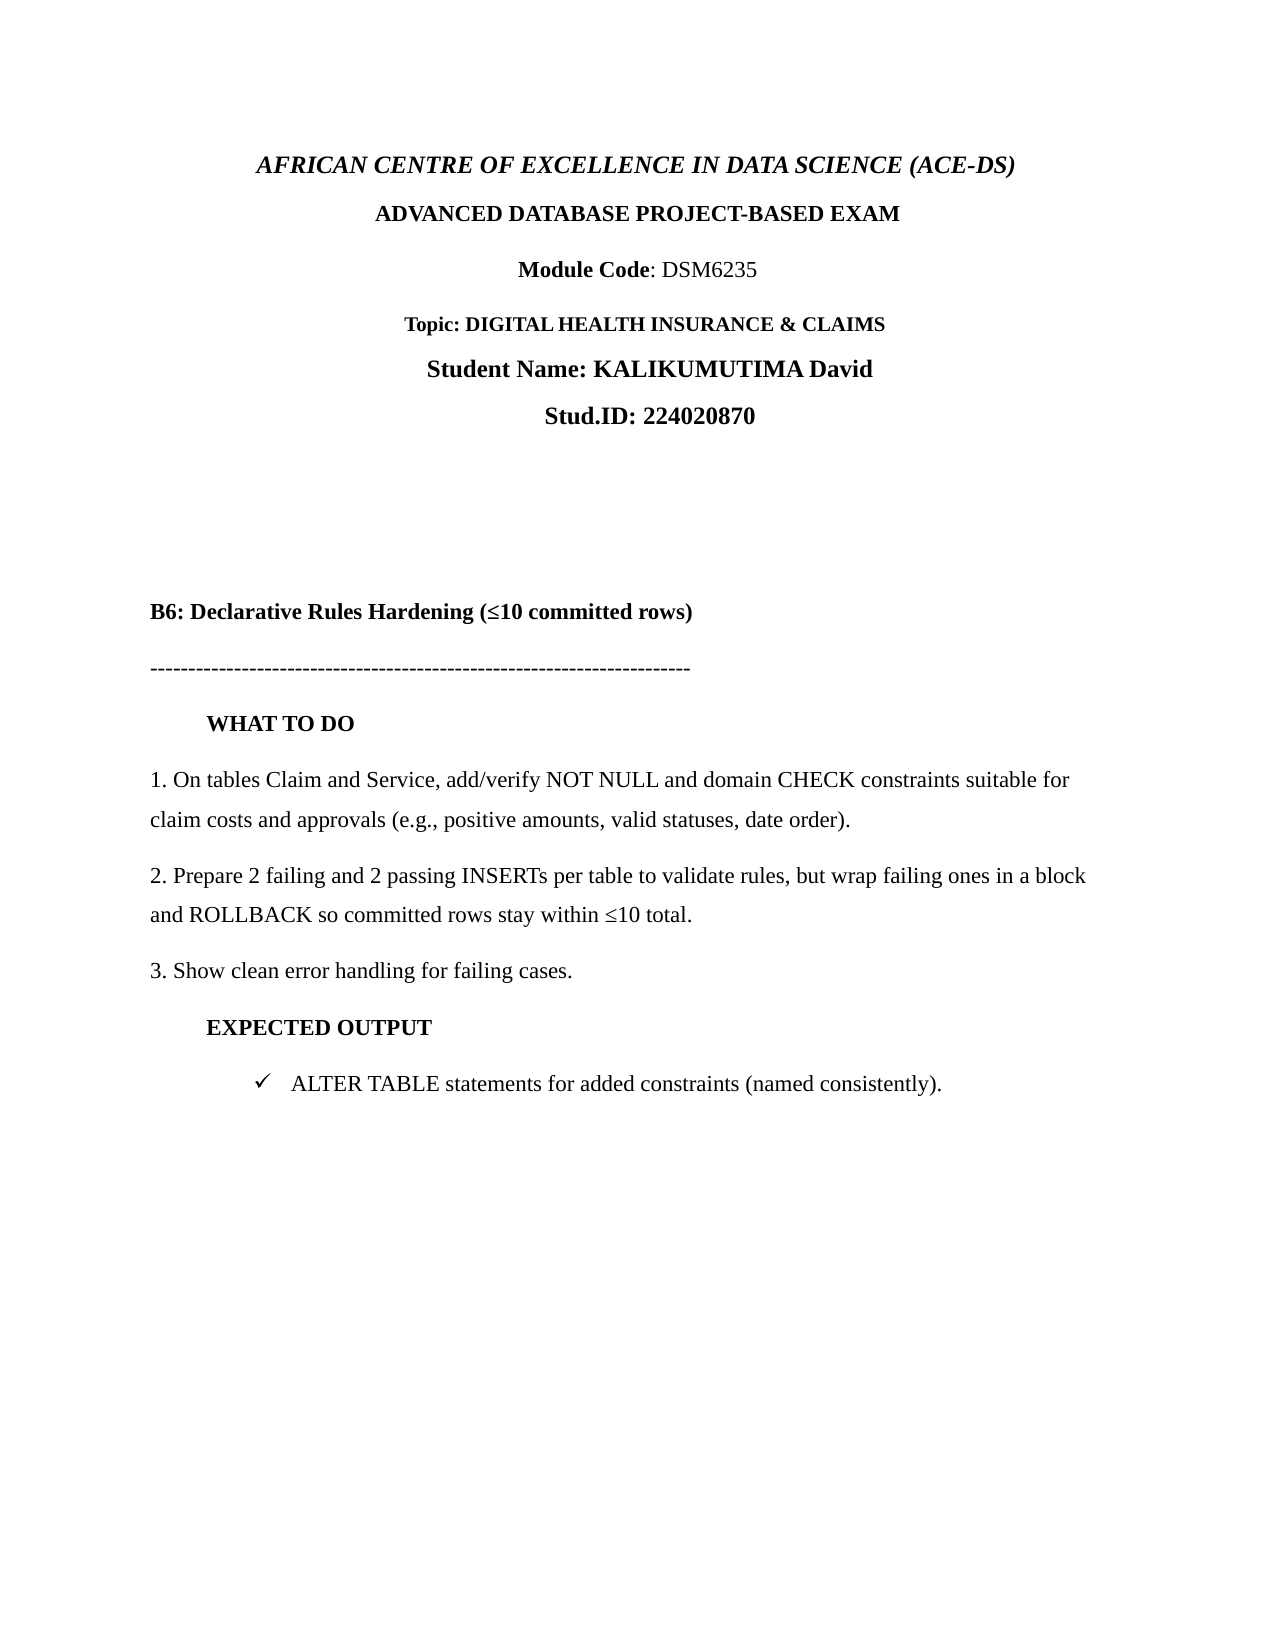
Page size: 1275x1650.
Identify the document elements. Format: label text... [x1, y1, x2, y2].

text Stud.ID: 224020870 [256, 401, 1044, 430]
text 1. On tables Claim and Service, add/verify NOT NULL and domain CHECK constraints suitable for claim costs and approvals (e.g., positive amounts, valid statuses, date order). [150, 766, 1125, 832]
text 2. Prepare 2 failing and 2 passing INSERTs per table to validate rules, but wrap failing ones in a block and ROLLBACK so committed rows stay within ≤10 total. [150, 862, 1125, 928]
text ----------------------------------------------------------------------- [150, 654, 1125, 680]
text EXPECTED OUTPUT [206, 1014, 1125, 1040]
text Module Code: DSM6235 [150, 256, 1125, 282]
text 3. Show clean error handling for failing cases. [150, 957, 1125, 984]
list ALTER TABLE statements for added constraints (named consistently). [253, 1070, 1125, 1096]
text AFRICAN CENTRE OF EXCELLENCE IN DATA SCIENCE (ACE-DS) [150, 150, 1125, 179]
text B6: Declarative Rules Hardening (≤10 committed rows) [150, 598, 1125, 624]
text ADVANCED DATABASE PROJECT-BASED EXAM [150, 200, 1125, 226]
text Student Name: KALIKUMUTIMA David [256, 354, 1044, 383]
text WHAT TO DO [206, 710, 1125, 736]
text Topic: DIGITAL HEALTH INSURANCE & CLAIMS [165, 312, 1125, 336]
